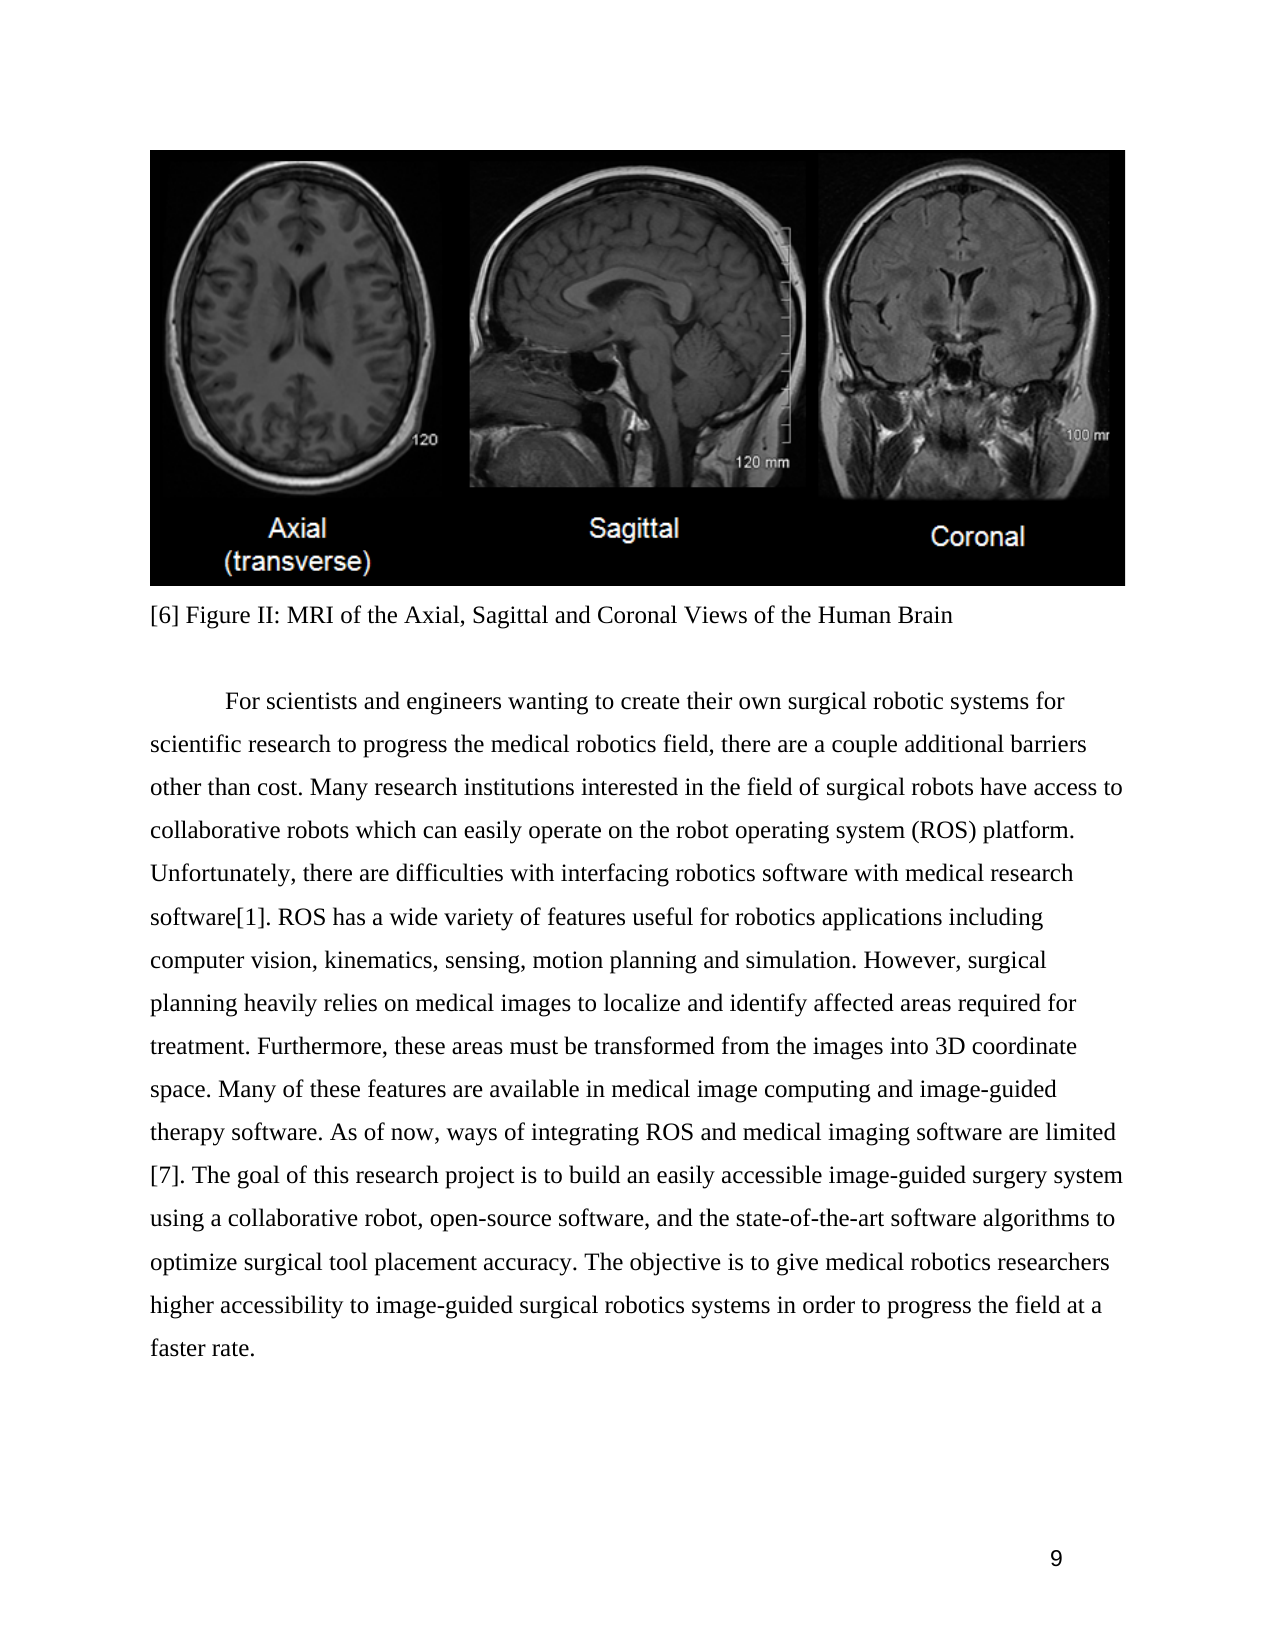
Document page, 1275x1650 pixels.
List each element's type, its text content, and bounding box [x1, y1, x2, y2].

picture [150, 150, 1125, 586]
text [5] Figure I: An image-guided surgical robotics system[6] Figure II: MRI of the Axial, Sagittal and Coronal Views of the Human Brain [150, 586, 1125, 628]
text For scientists and engineers wanting to create their own surgical robotic systems for scientific research to progress the medical robotics field, there are a couple additional barriers other than cost. Many research institutions interested in the field of surgical robots have access to collaborative robots which can easily operate on the robot operating system (ROS) platform. Unfortunately, there are difficulties with interfacing robotics software with medical research software[1]. ROS has a wide variety of features useful for robotics applications including computer vision, kinematics, sensing, motion planning and simulation. However, surgical planning heavily relies on medical images to localize and identify affected areas required for treatment. Furthermore, these areas must be transformed from the images into 3D coordinate space. Many of these features are available in medical image computing and image-guided therapy software. As of now, ways of integrating ROS and medical imaging software are limited [7]. The goal of this research project is to build an easily accessible image-guided surgery system using a collaborative robot, open-source software, and the state-of-the-art software algorithms to optimize surgical tool placement accuracy. The objective is to give medical robotics researchers higher accessibility to image-guided surgical robotics systems in order to progress the field at a faster rate. [150, 686, 1125, 1362]
